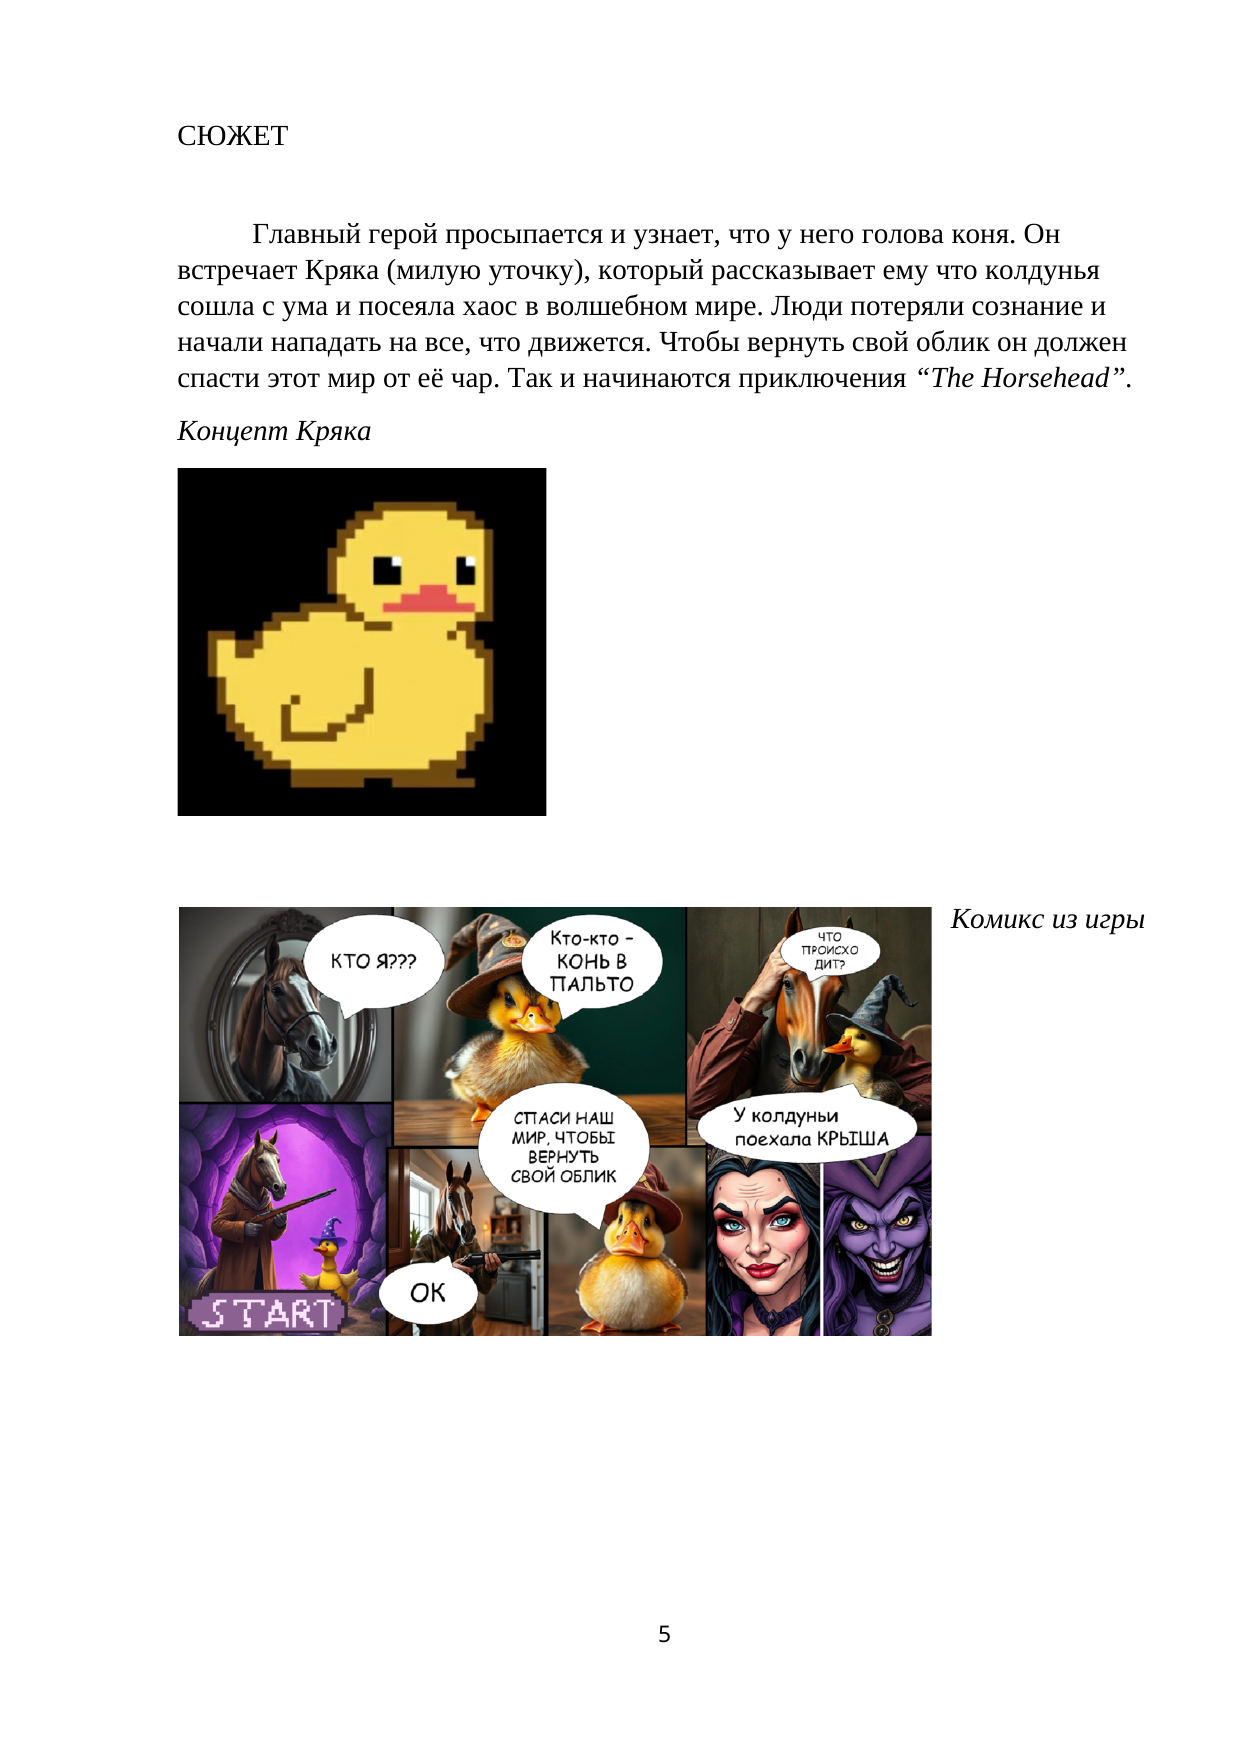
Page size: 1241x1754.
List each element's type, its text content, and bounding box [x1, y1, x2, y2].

subtitle СЮЖЕТ [177, 118, 1152, 152]
text Комикс из игры [177, 902, 1152, 935]
picture [177, 468, 547, 816]
text Главный герой просыпается и узнает, что у него голова коня. Он встречает Кряка (милую уточку), который рассказывает ему что колдунья сошла с ума и посеяла хаос в волшебном мире. Люди потеряли сознание и начали нападать на все, что движется. Чтобы вернуть свой облик он должен спасти этот мир от её чар. Так и начинаются приключения “The Horsehead”. [177, 216, 1152, 394]
picture [177, 907, 931, 1335]
text Концепт Кряка [177, 413, 1152, 447]
